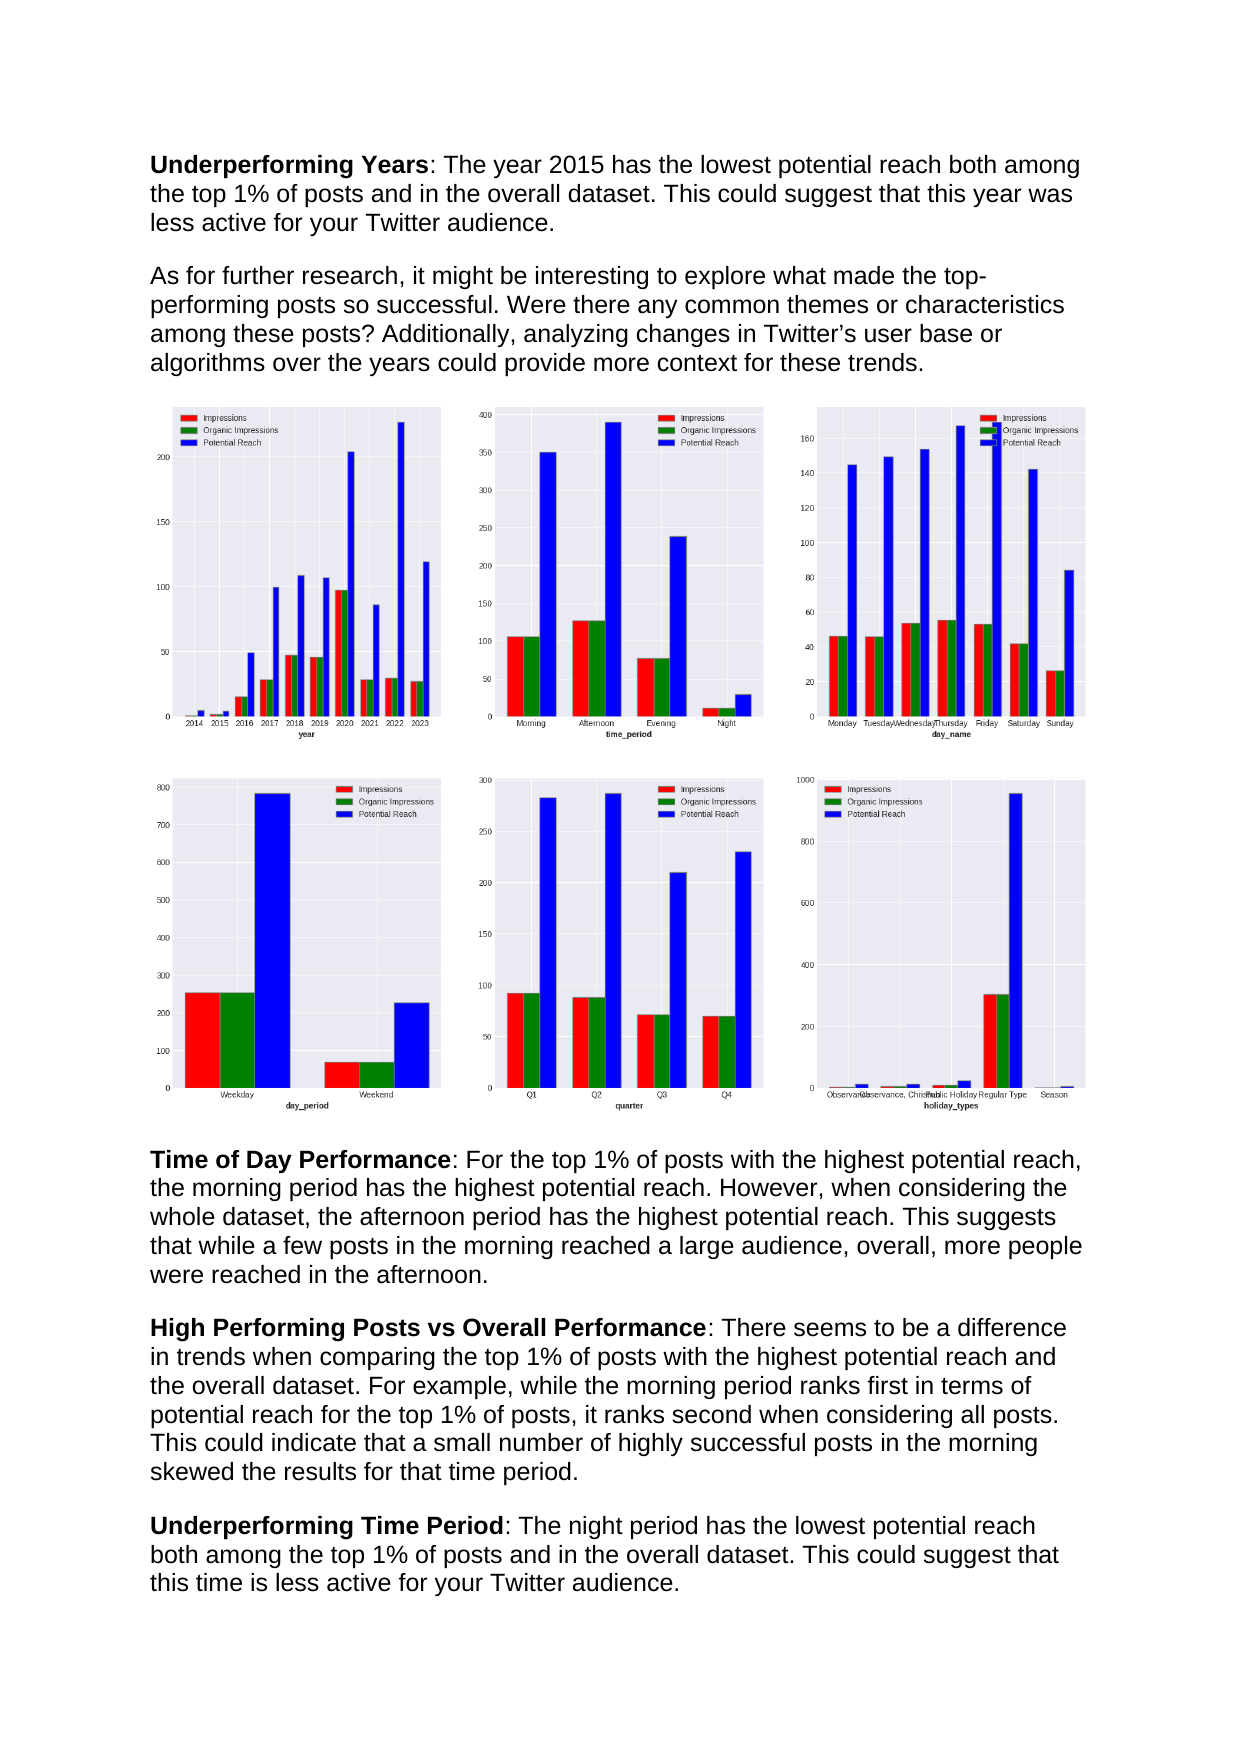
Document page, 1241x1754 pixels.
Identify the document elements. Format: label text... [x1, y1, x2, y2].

picture [150, 401, 1091, 1116]
text High Performing Posts vs Overall Performance: There seems to be a difference in trends when comparing the top 1% of posts with the highest potential reach and the overall dataset. For example, while the morning period ranks first in terms of potential reach for the top 1% of posts, it ranks second when considering all posts. This could indicate that a small number of highly successful posts in the morning skewed the results for that time period. [150, 1313, 1090, 1486]
text Time of Day Performance: For the top 1% of posts with the highest potential reach, the morning period has the highest potential reach. However, when considering the whole dataset, the afternoon period has the highest potential reach. This suggests that while a few posts in the morning reached a large audience, overall, more people were reached in the afternoon. [150, 1116, 1090, 1288]
text As for further research, it might be interesting to explore what made the top-performing posts so successful. Were there any common themes or characteristics among these posts? Additionally, analyzing changes in Twitter’s user base or algorithms over the years could provide more context for these trends. [150, 261, 1090, 376]
text Underperforming Years: The year 2015 has the lowest potential reach both among the top 1% of posts and in the overall dataset. This could suggest that this year was less active for your Twitter audience. [150, 150, 1090, 236]
text Underperforming Time Period: The night period has the lowest potential reach both among the top 1% of posts and in the overall dataset. This could suggest that this time is less active for your Twitter audience. [150, 1511, 1090, 1597]
